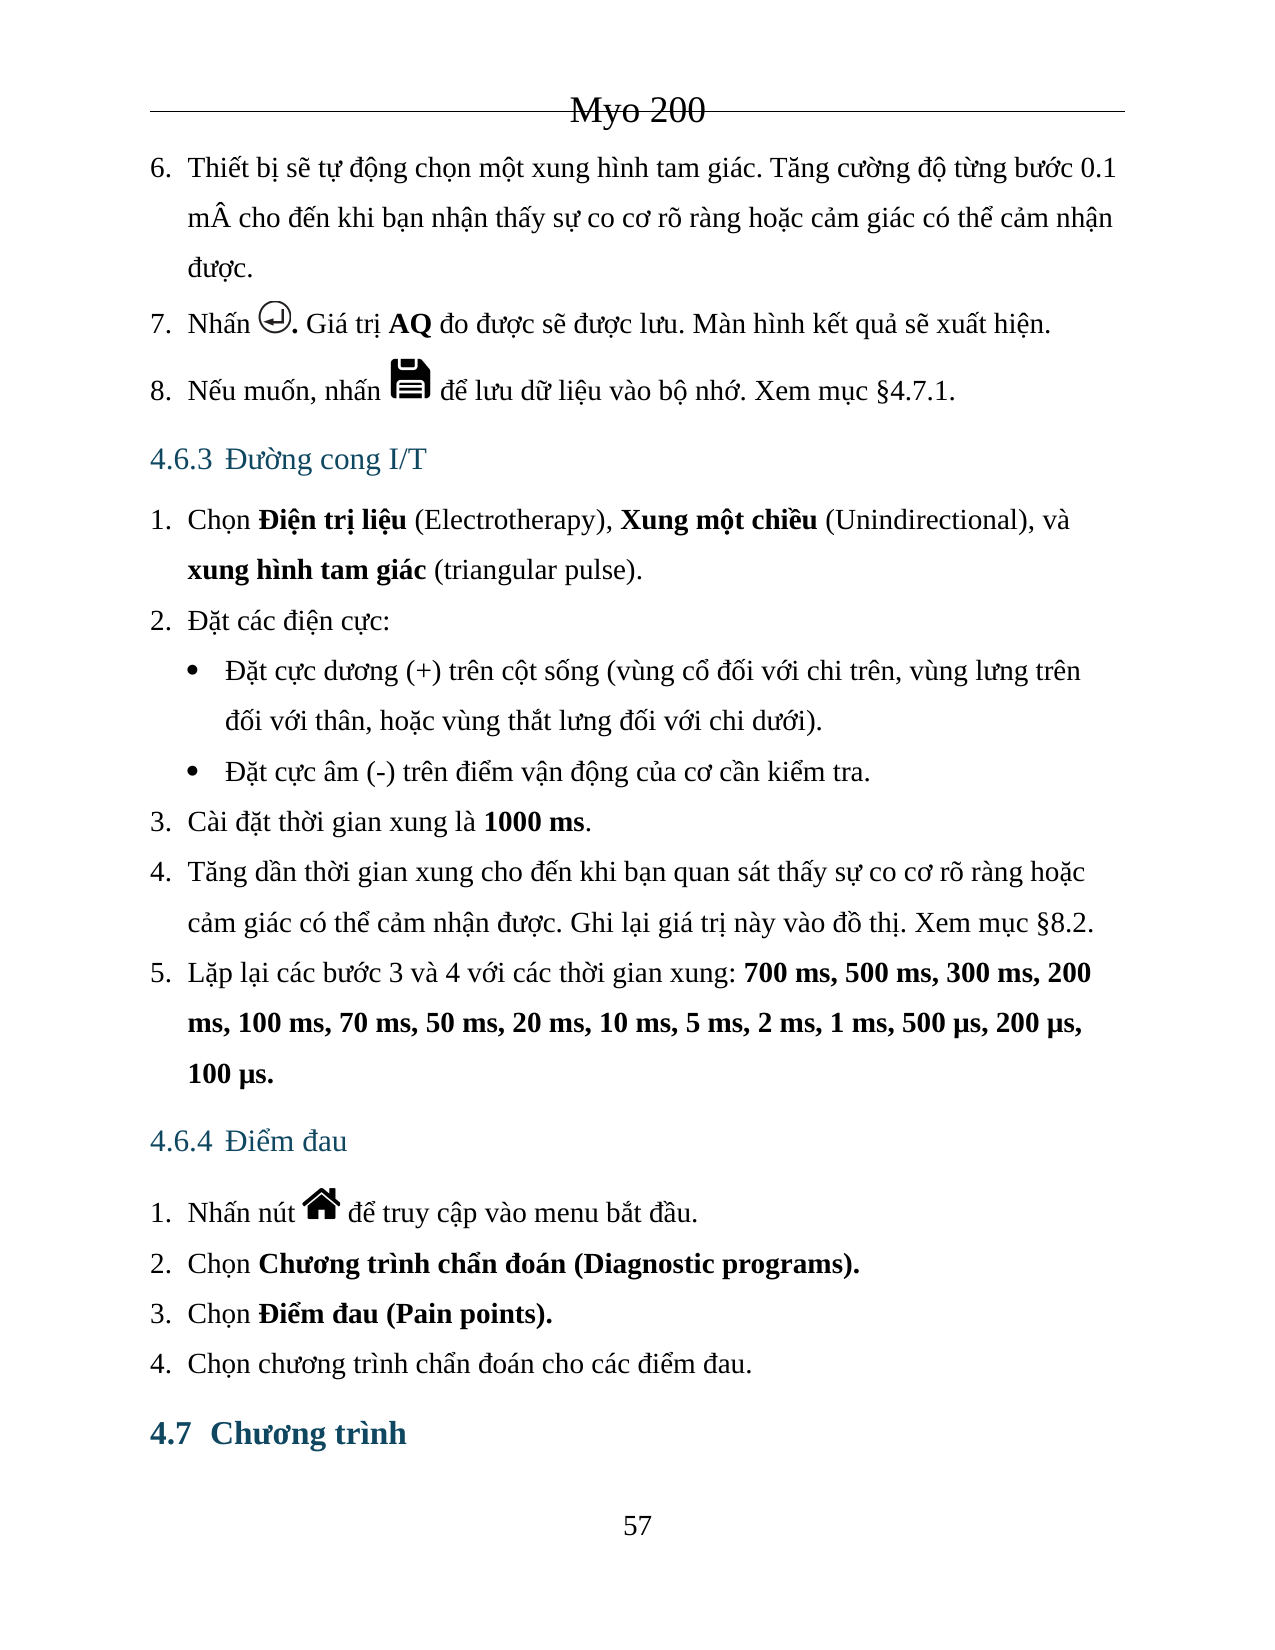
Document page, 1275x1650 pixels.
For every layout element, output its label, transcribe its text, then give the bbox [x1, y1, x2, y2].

list Lặp lại các bước 3 và 4 với các thời gian xung: 700 ms, 500 ms, 300 ms, 200 ms, 100 ms, 70 ms, 50 ms, 20 ms, 10 ms, 5 ms, 2 ms, 1 ms, 500 µs, 200 µs, 100 µs. [150, 955, 1125, 1089]
list Đặt cực âm (-) trên điểm vận động của cơ cần kiểm tra. [187, 754, 1125, 787]
list Chọn Điểm đau (Pain points). [150, 1296, 1125, 1329]
picture [388, 356, 433, 401]
list Cài đặt thời gian xung là 1000 ms. [150, 804, 1125, 838]
list Chọn Điện trị liệu (Electrotherapy), Xung một chiều (Unindirectional), và xung hình tam giác (triangular pulse). [150, 502, 1125, 586]
list Chọn chương trình chẩn đoán cho các điểm đau. [150, 1346, 1125, 1380]
picture [258, 301, 292, 334]
list Nhấn . Giá trị AQ đo được sẽ được lưu. Màn hình kết quả sẽ xuất hiện. [150, 301, 1125, 339]
list Nếu muốn, nhấn để lưu dữ liệu vào bộ nhớ. Xem mục §4.7.1. [150, 356, 1125, 406]
picture [302, 1185, 341, 1223]
subtitle Chương trình [150, 1413, 1125, 1452]
list Tăng dần thời gian xung cho đến khi bạn quan sát thấy sự co cơ rõ ràng hoặc cảm giác có thể cảm nhận được. Ghi lại giá trị này vào đồ thị. Xem mục §8.2. [150, 854, 1125, 938]
list Đặt các điện cực: [150, 603, 1125, 636]
list Nhấn nút để truy cập vào menu bắt đầu. [150, 1185, 1125, 1229]
subtitle Đường cong I/T [150, 440, 1125, 476]
list Thiết bị sẽ tự động chọn một xung hình tam giác. Tăng cường độ từng bước 0.1 mÂ cho đến khi bạn nhận thấy sự co cơ rõ ràng hoặc cảm giác có thể cảm nhận được. [150, 150, 1125, 284]
list Đặt cực dương (+) trên cột sống (vùng cổ đối với chi trên, vùng lưng trên đối với thân, hoặc vùng thắt lưng đối với chi dưới). [187, 653, 1125, 737]
list Chọn Chương trình chẩn đoán (Diagnostic programs). [150, 1246, 1125, 1279]
subtitle Điểm đau [150, 1123, 1125, 1159]
